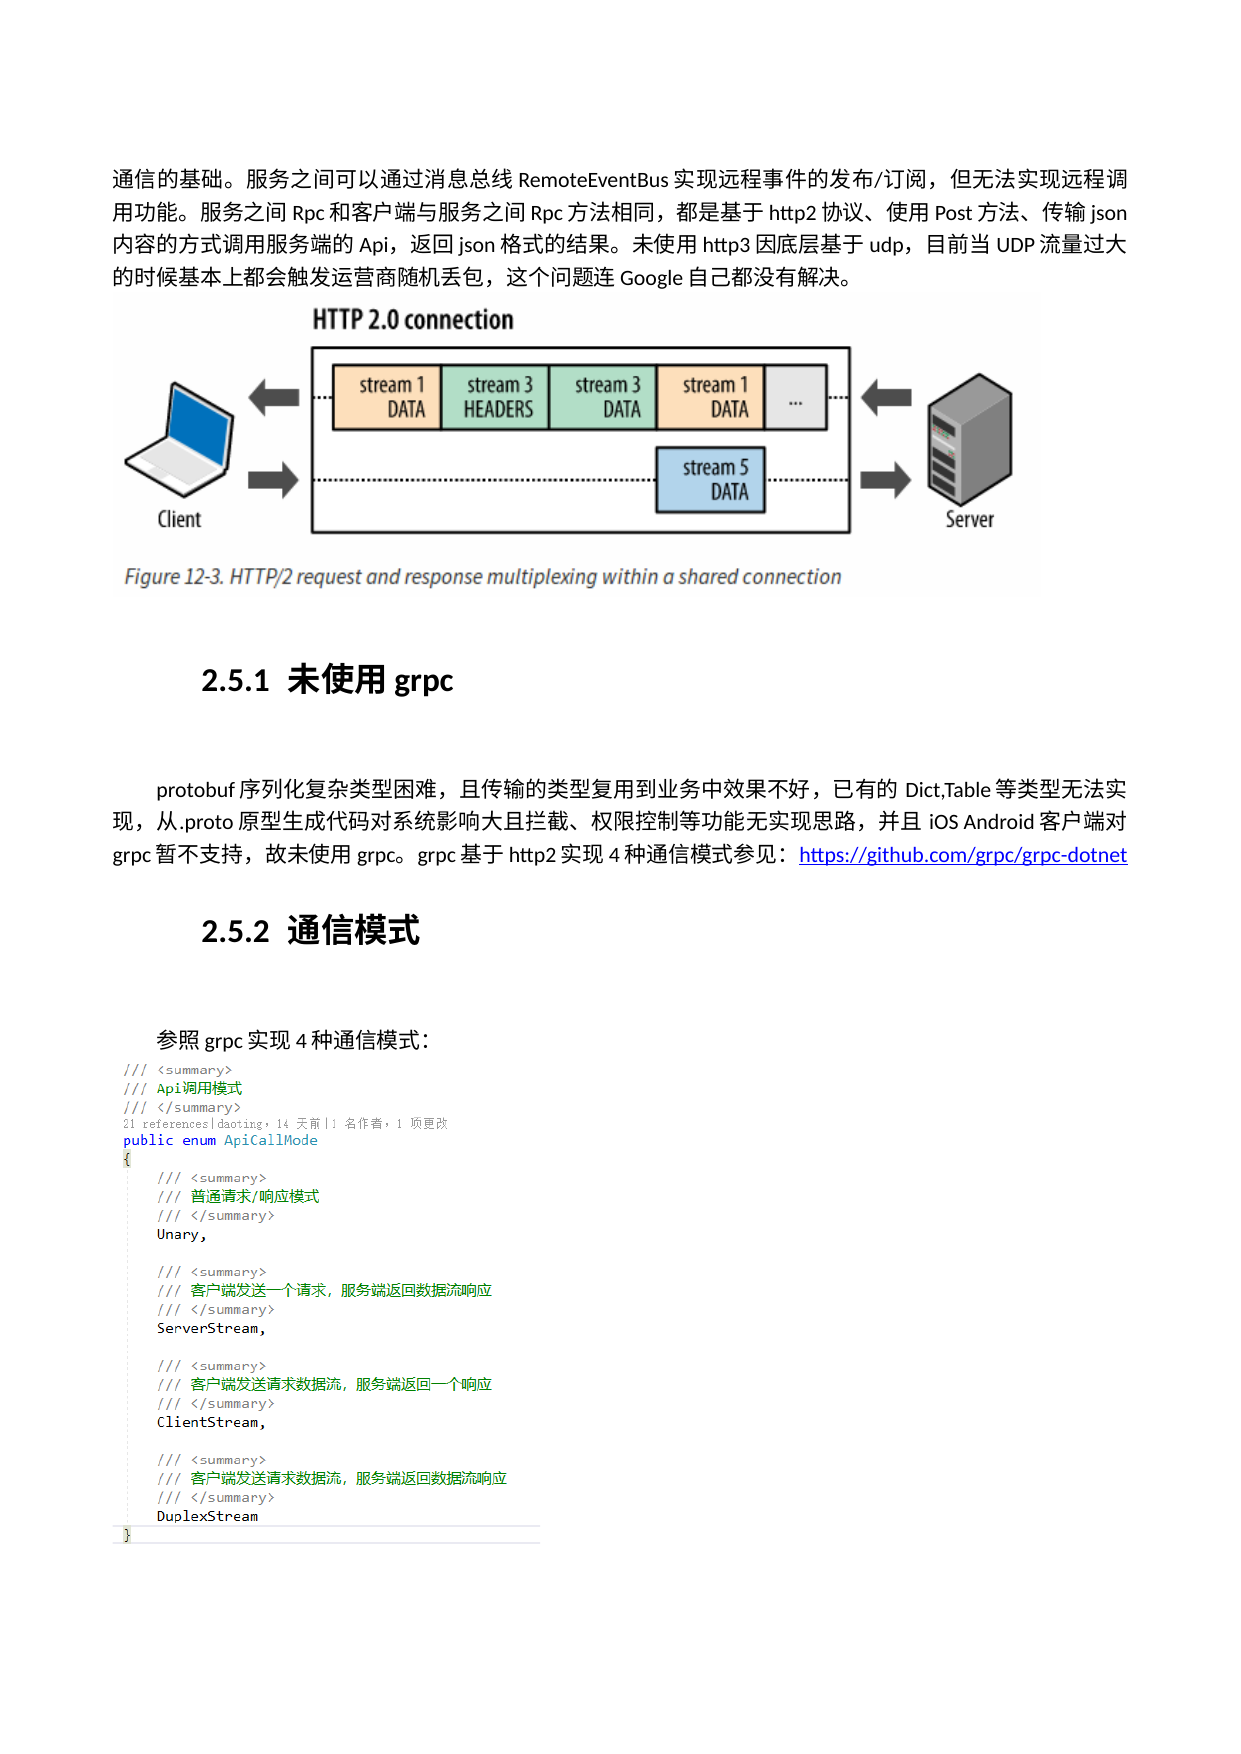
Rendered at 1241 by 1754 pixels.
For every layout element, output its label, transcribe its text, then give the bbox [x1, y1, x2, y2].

subtitle 通信模式 [201, 896, 1128, 961]
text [112, 162, 1128, 292]
picture [112, 1055, 540, 1554]
subtitle 未使用grpc [201, 644, 1128, 709]
picture [112, 292, 1041, 597]
text protobuf序列化复杂类型困难，且传输的类型复用到业务中效果不好，已有的Dict,Table等类型无法实现，从.proto原型生成代码对系统影响大且拦截、权限控制等功能无实现思路，并且iOS Android客户端对grpc暂不支持，故未使用grpc。grpc基于http2实现4种通信模式参见：https://github.com/grpc/grpc-dotnet [112, 771, 1128, 869]
text 参照grpc实现4种通信模式： [112, 1023, 1128, 1056]
